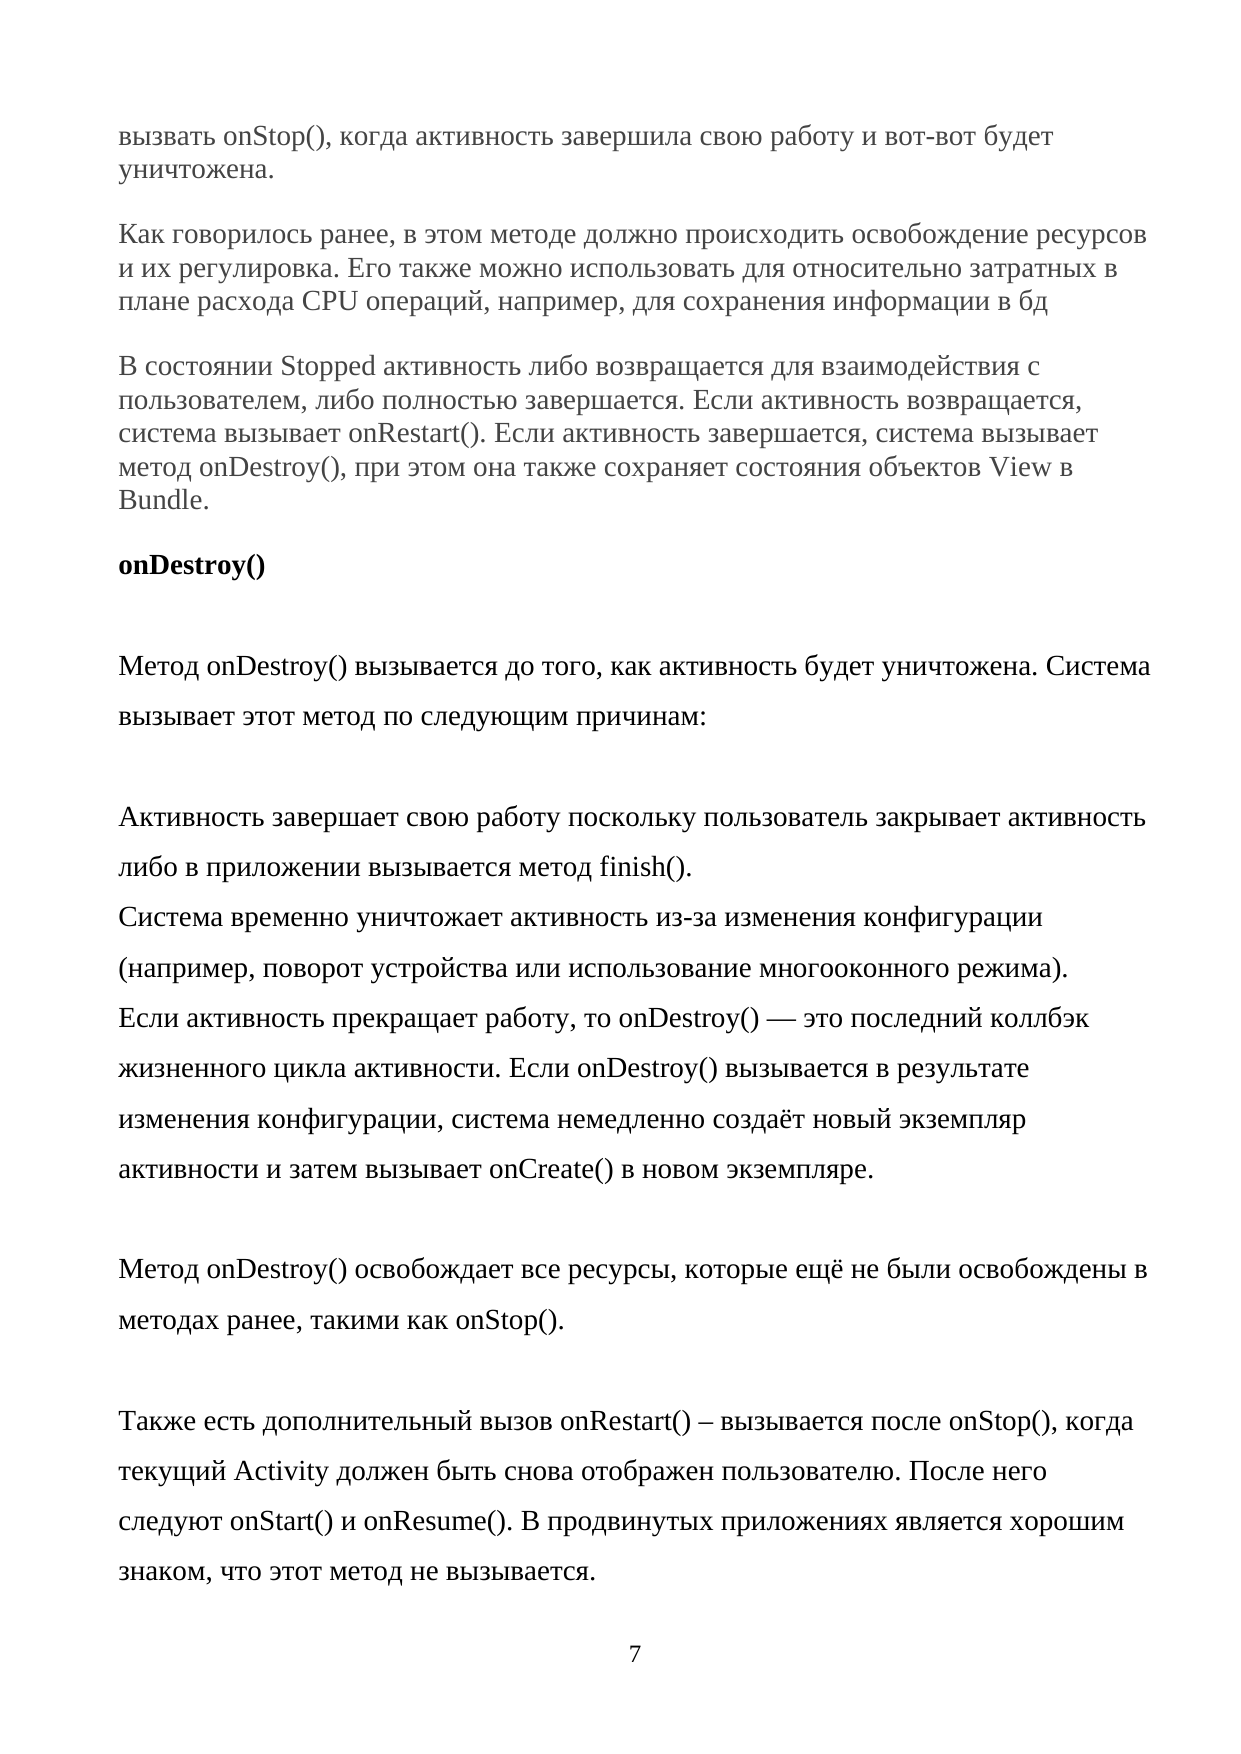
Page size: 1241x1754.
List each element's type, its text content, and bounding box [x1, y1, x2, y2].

text Активность завершает свою работу поскольку пользователь закрывает активность либо в приложении вызывается метод finish(). [118, 799, 1152, 883]
text Как говорилось ранее, в этом методе должно происходить освобождение ресурсов и их регулировка. Его также можно использовать для относительно затратных в плане расхода CPU операций, например, для сохранения информации в бд [118, 216, 1152, 317]
text onDestroy() [118, 547, 1152, 581]
text Если активность прекращает работу, то onDestroy() — это последний коллбэк жизненного цикла активности. Если onDestroy() вызывается в результате изменения конфигурации, система немедленно создаёт новый экземпляр активности и затем вызывает onCreate() в новом экземпляре. [118, 1000, 1152, 1184]
text Метод onDestroy() вызывается до того, как активность будет уничтожена. Система вызывает этот метод по следующим причинам: [118, 648, 1152, 732]
text Метод onDestroy() освобождает все ресурсы, которые ещё не были освобождены в методах ранее, такими как onStop(). [118, 1252, 1152, 1336]
text В состоянии Stopped активность либо возвращается для взаимодействия с пользователем, либо полностью завершается. Если активность возвращается, система вызывает onRestart(). Если активность завершается, система вызывает метод onDestroy(), при этом она также сохраняет состояния объектов View в Bundle. [118, 348, 1152, 516]
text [118, 118, 1152, 185]
text Система временно уничтожает активность из-за изменения конфигурации (например, поворот устройства или использование многооконного режима). [118, 899, 1152, 983]
text Также есть дополнительный вызов onRestart() – вызывается после onStop(), когда текущий Activity должен быть снова отображен пользователю. После него следуют onStart() и onResume(). В продвинутых приложениях является хорошим знаком, что этот метод не вызывается. [118, 1403, 1152, 1587]
